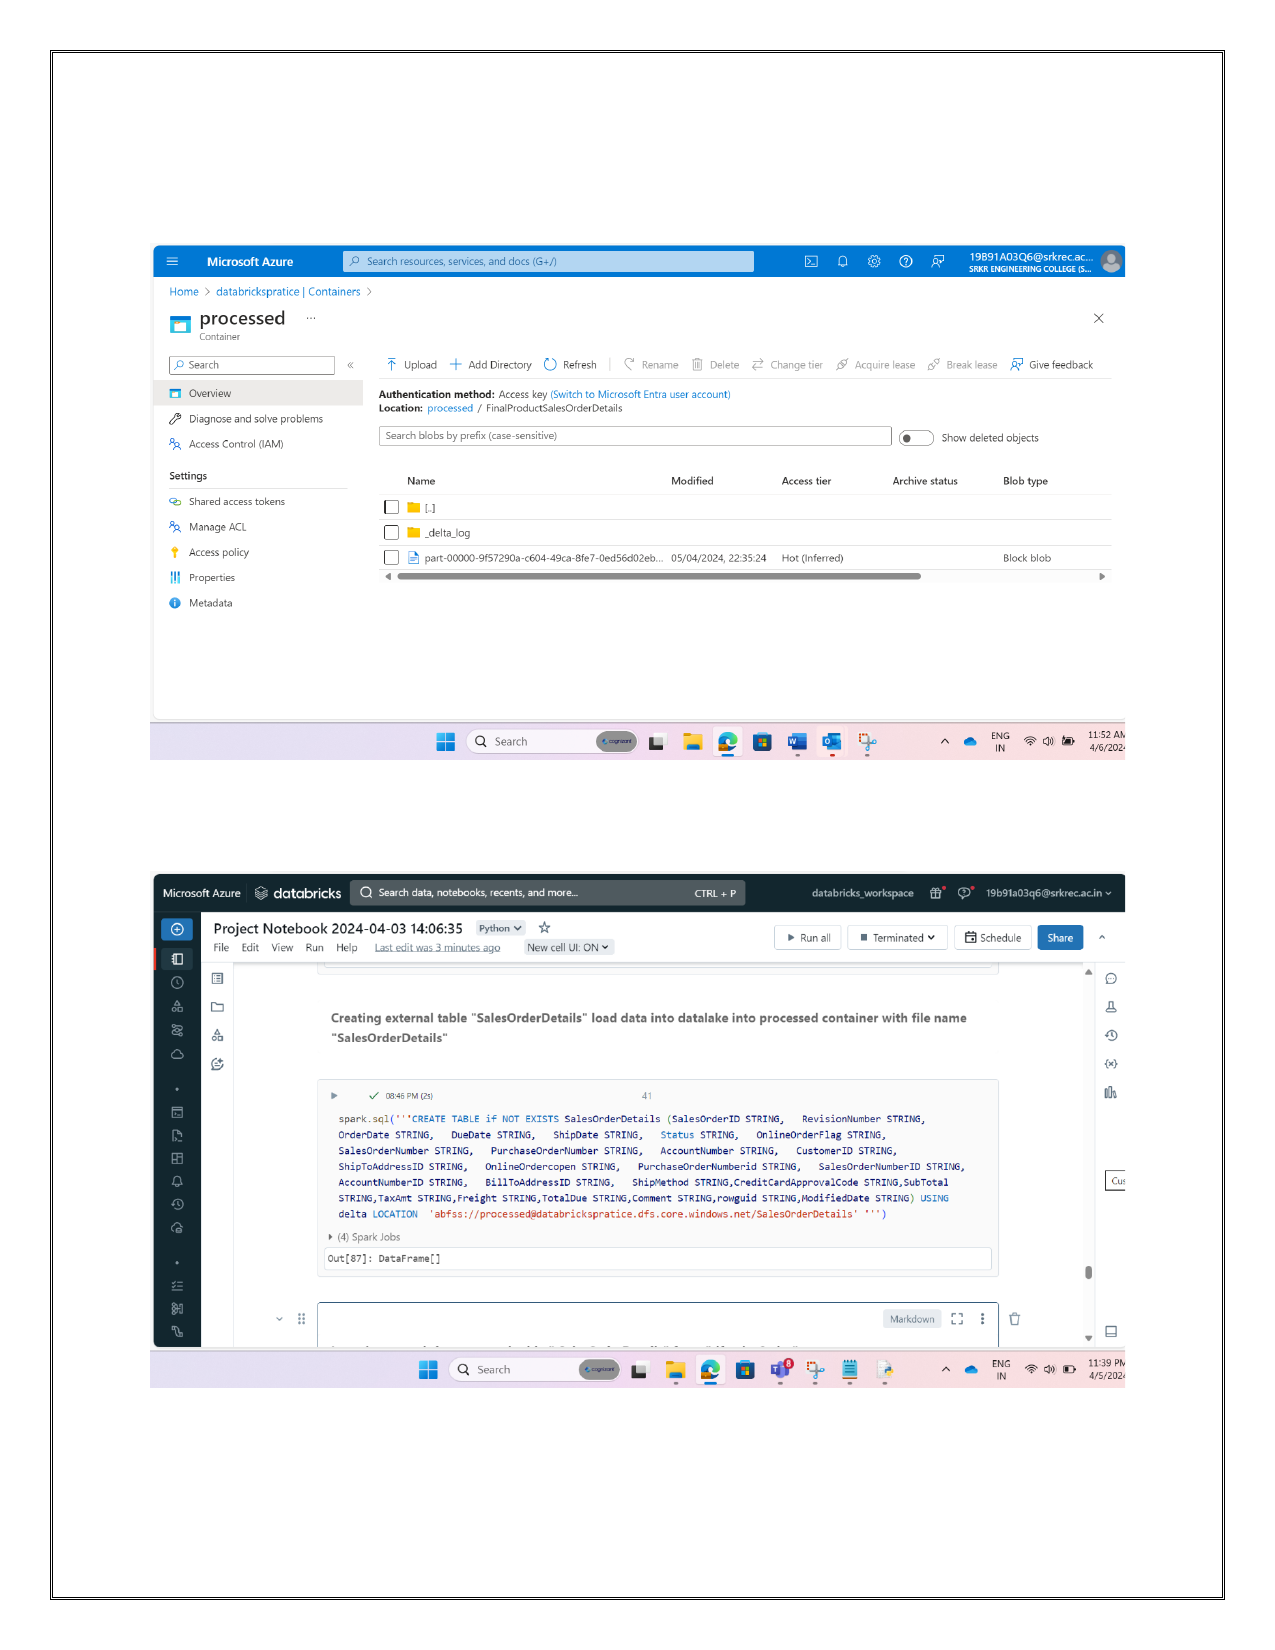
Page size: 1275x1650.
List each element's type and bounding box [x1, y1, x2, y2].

picture [150, 243, 1125, 760]
picture [150, 871, 1125, 1388]
